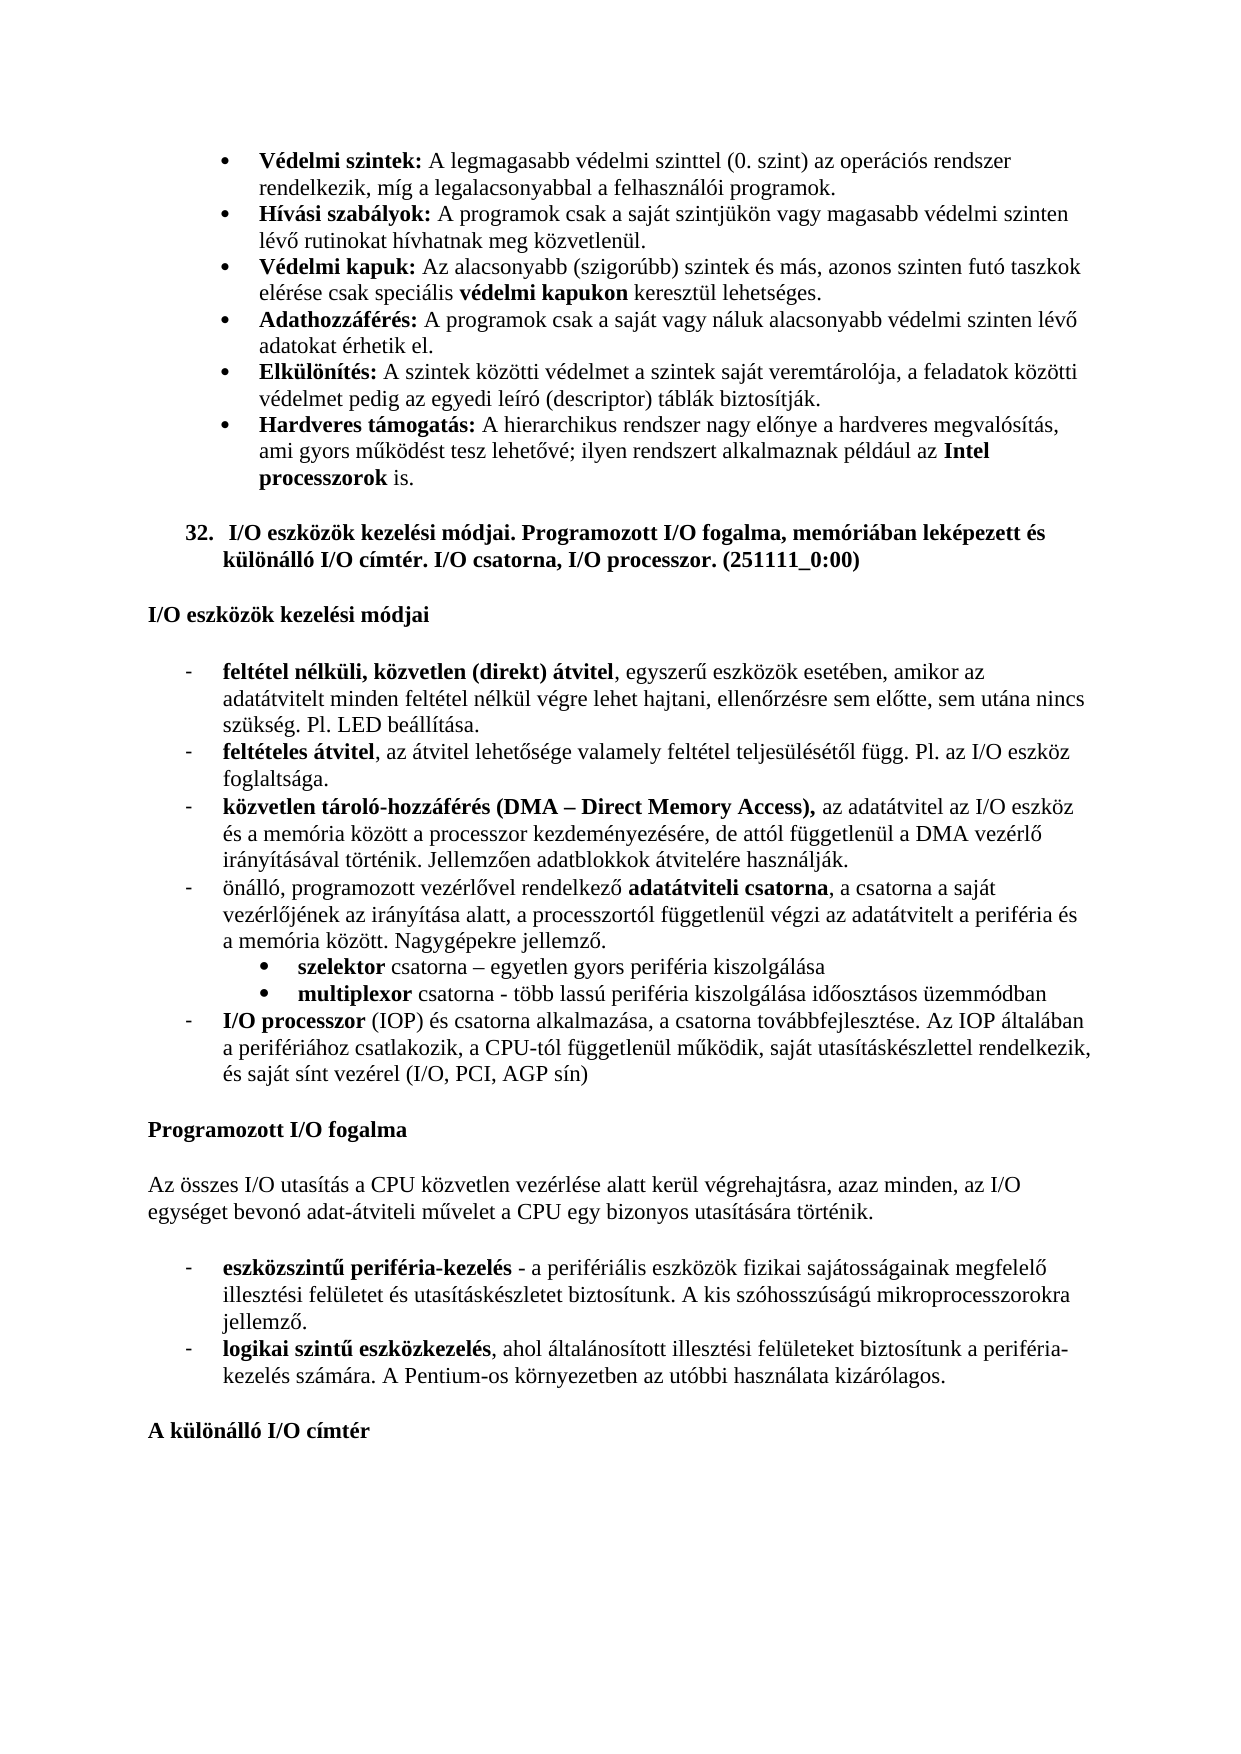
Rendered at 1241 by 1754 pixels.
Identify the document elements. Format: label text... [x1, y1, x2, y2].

text Az összes I/O utasítás a CPU közvetlen vezérlése alatt kerül végrehajtásra, azaz minden, az I/O egységet bevonó adat-átviteli művelet a CPU egy bizonyos utasítására történik. [148, 1171, 1093, 1224]
list önálló, programozott vezérlővel rendelkező adatátviteli csatorna, a csatorna a saját vezérlőjének az irányítása alatt, a processzortól függetlenül végzi az adatátvitelt a periféria és a memória között. Nagygépekre jellemző. [185, 873, 1093, 953]
text I/O eszközök kezelési módjai [148, 601, 1093, 628]
list feltételes átvitel, az átvitel lehetősége valamely feltétel teljesülésétől függ. Pl. az I/O eszköz foglaltsága. [185, 737, 1093, 792]
list szelektor csatorna – egyetlen gyors periféria kiszolgálása [260, 953, 1093, 980]
list I/O eszközök kezelési módjai. Programozott I/O fogalma, memóriában leképezett és különálló I/O címtér. I/O csatorna, I/O processzor. (251111_0:00) [185, 519, 1093, 572]
list I/O processzor (IOP) és csatorna alkalmazása, a csatorna továbbfejlesztése. Az IOP általában a perifériához csatlakozik, a CPU-tól függetlenül működik, saját utasításkészlettel rendelkezik, és saját sínt vezérel (I/O, PCI, AGP sín) [185, 1006, 1093, 1087]
text Programozott I/O fogalma [148, 1116, 1093, 1142]
list eszközszintű periféria-kezelés - a perifériális eszközök fizikai sajátosságainak megfelelő illesztési felületet és utasításkészletet biztosítunk. A kis szóhosszúságú mikroprocesszorokra jellemző. [185, 1253, 1093, 1334]
list Elkülönítés: A szintek közötti védelmet a szintek saját veremtárolója, a feladatok közötti védelmet pedig az egyedi leíró (descriptor) táblák biztosítják. [221, 358, 1093, 411]
list közvetlen tároló-hozzáférés (DMA – Direct Memory Access), az adatátvitel az I/O eszköz és a memória között a processzor kezdeményezésére, de attól függetlenül a DMA vezérlő irányításával történik. Jellemzően adatblokkok átvitelére használják. [185, 792, 1093, 873]
list Védelmi szintek: A legmagasabb védelmi szinttel (0. szint) az operációs rendszer rendelkezik, míg a legalacsonyabbal a felhasználói programok. [221, 148, 1093, 200]
list logikai szintű eszközkezelés, ahol általánosított illesztési felületeket biztosítunk a periféria-kezelés számára. A Pentium-os környezetben az utóbbi használata kizárólagos. [185, 1334, 1093, 1388]
list feltétel nélküli, közvetlen (direkt) átvitel, egyszerű eszközök esetében, amikor az adatátvitelt minden feltétel nélkül végre lehet hajtani, ellenőrzésre sem előtte, sem utána nincs szükség. Pl. LED beállítása. [185, 657, 1093, 737]
list Hardveres támogatás: A hierarchikus rendszer nagy előnye a hardveres megvalósítás, ami gyors működést tesz lehetővé; ilyen rendszert alkalmaznak például az Intel processzorok is. [221, 411, 1093, 490]
list Védelmi kapuk: Az alacsonyabb (szigorúbb) szintek és más, azonos szinten futó taszkok elérése csak speciális védelmi kapukon keresztül lehetséges. [221, 253, 1093, 306]
list Adathozzáférés: A programok csak a saját vagy náluk alacsonyabb védelmi szinten lévő adatokat érhetik el. [221, 306, 1093, 358]
list Hívási szabályok: A programok csak a saját szintjükön vagy magasabb védelmi szinten lévő rutinokat hívhatnak meg közvetlenül. [221, 200, 1093, 253]
list multiplexor csatorna - több lassú periféria kiszolgálása időosztásos üzemmódban [260, 980, 1093, 1006]
text A különálló I/O címtér [148, 1418, 1093, 1444]
